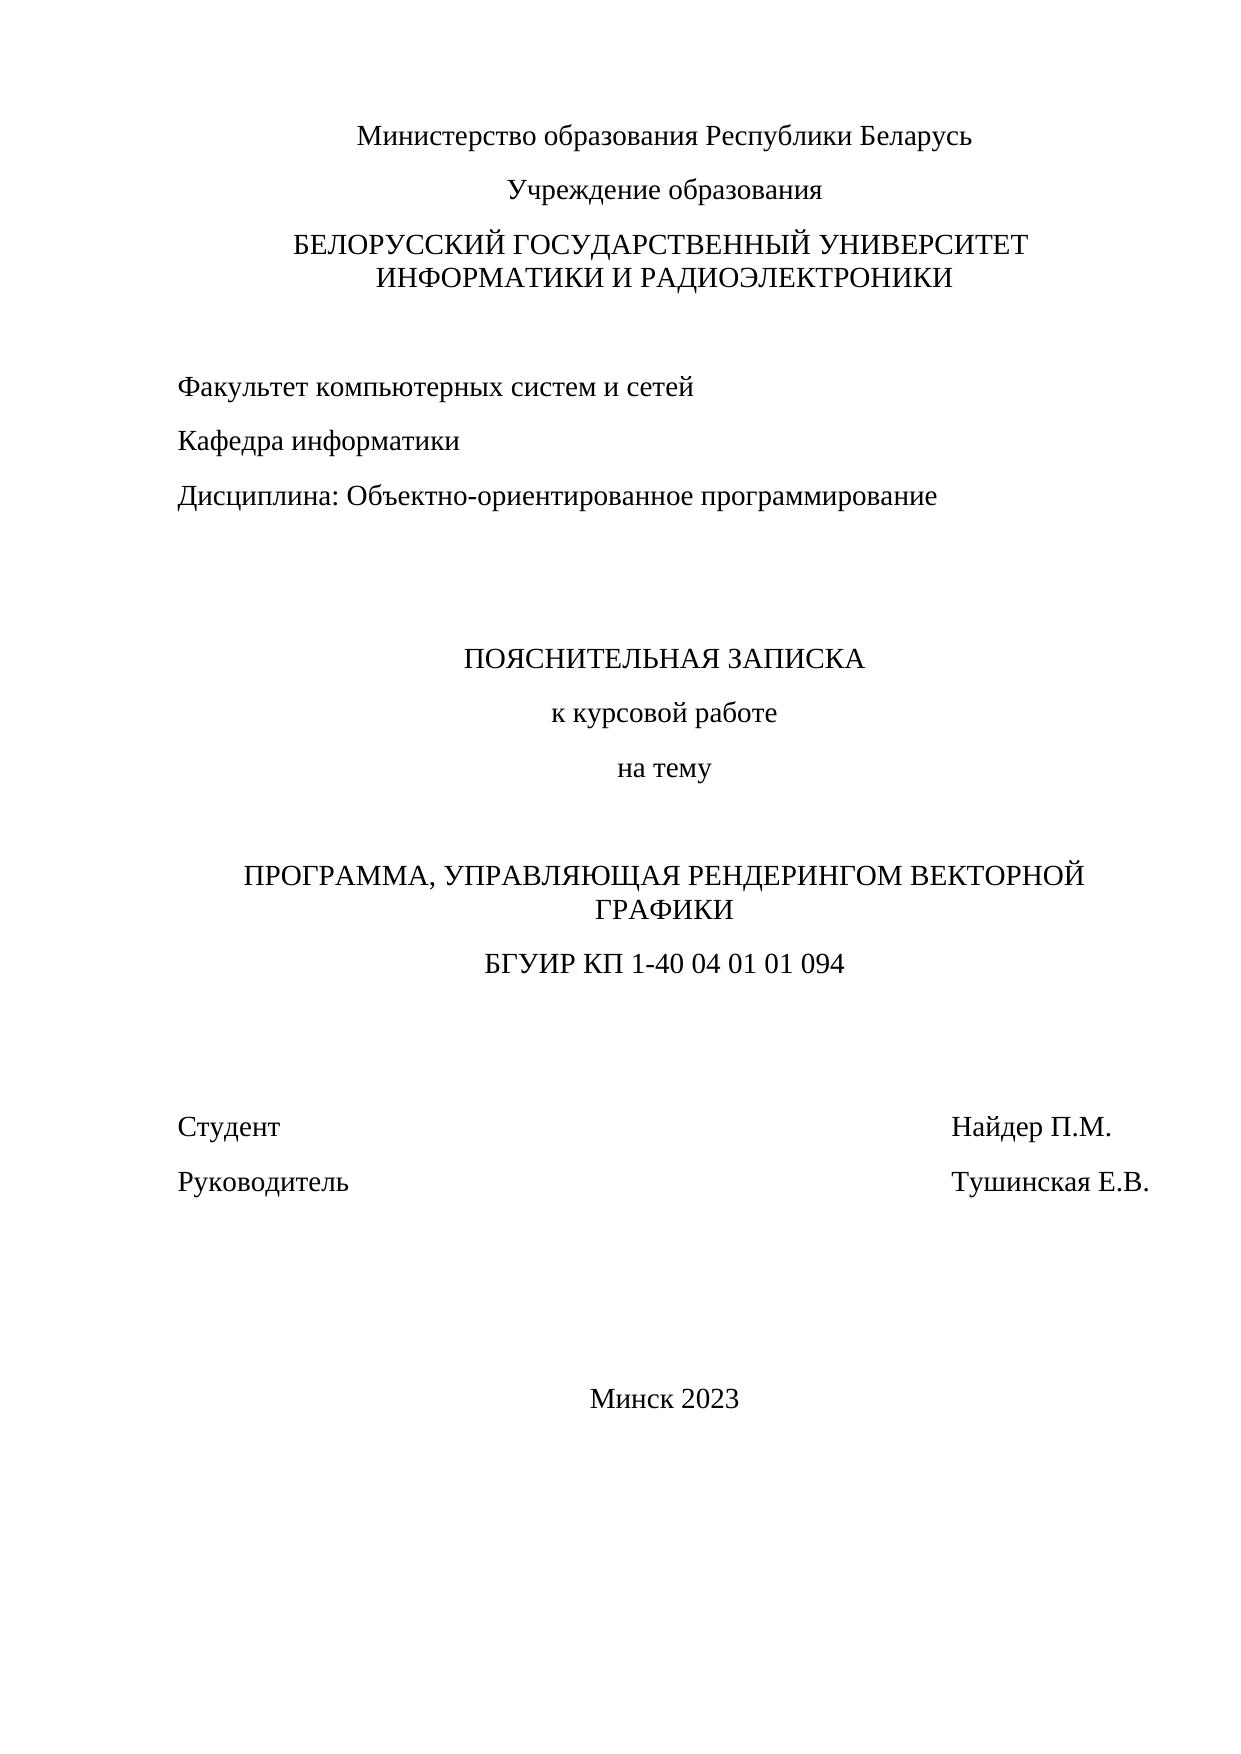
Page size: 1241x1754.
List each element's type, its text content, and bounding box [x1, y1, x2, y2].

text Дисциплина: Объектно-ориентированное программирование [177, 478, 1152, 511]
text Студент Найдер П.М. [177, 1109, 1152, 1143]
text Министерство образования Республики Беларусь [177, 118, 1152, 152]
text Минск 2023 [177, 1381, 1152, 1415]
text ПРОГРАММА, УПРАВЛЯЮЩАЯ РЕНДЕРИНГОМ ВЕКТОРНОЙ ГРАФИКИ [177, 858, 1152, 926]
text Факультет компьютерных систем и сетей [177, 369, 1152, 403]
text Кафедра информатики [177, 423, 1152, 457]
text ПОЯСНИТЕЛЬНАЯ ЗАПИСКА [177, 641, 1152, 674]
text Руководитель Тушинская Е.В. [177, 1164, 1152, 1197]
text БГУИР КП 1-40 04 01 01 094 [177, 946, 1152, 980]
text к курсовой работе [177, 695, 1152, 729]
text Учреждение образования [177, 172, 1152, 206]
text БЕЛОРУССКИЙ ГОСУДАРСТВЕННЫЙ УНИВЕРСИТЕТ ИНФОРМАТИКИ И РАДИОЭЛЕКТРОНИКИ [177, 227, 1152, 294]
text на тему [177, 750, 1152, 783]
